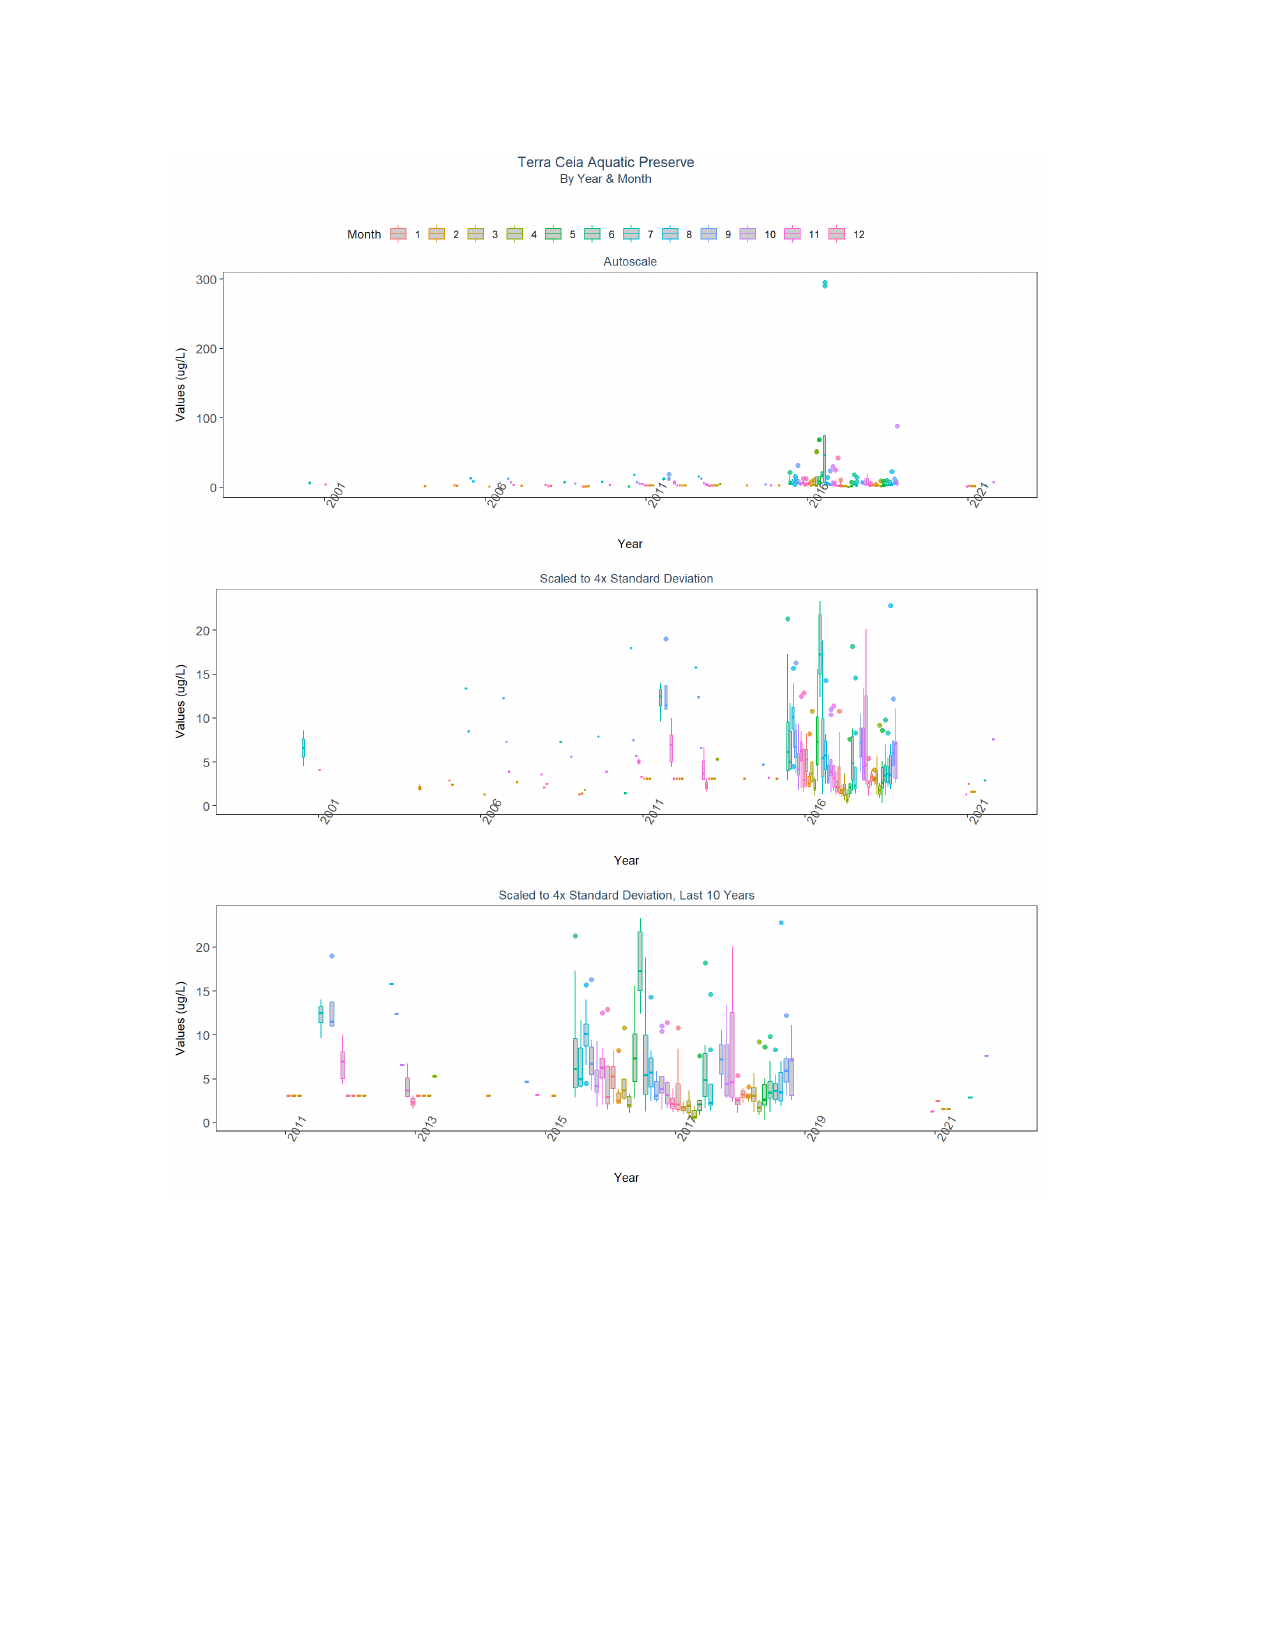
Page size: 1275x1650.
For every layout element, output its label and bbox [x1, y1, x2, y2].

picture [168, 150, 1044, 1200]
